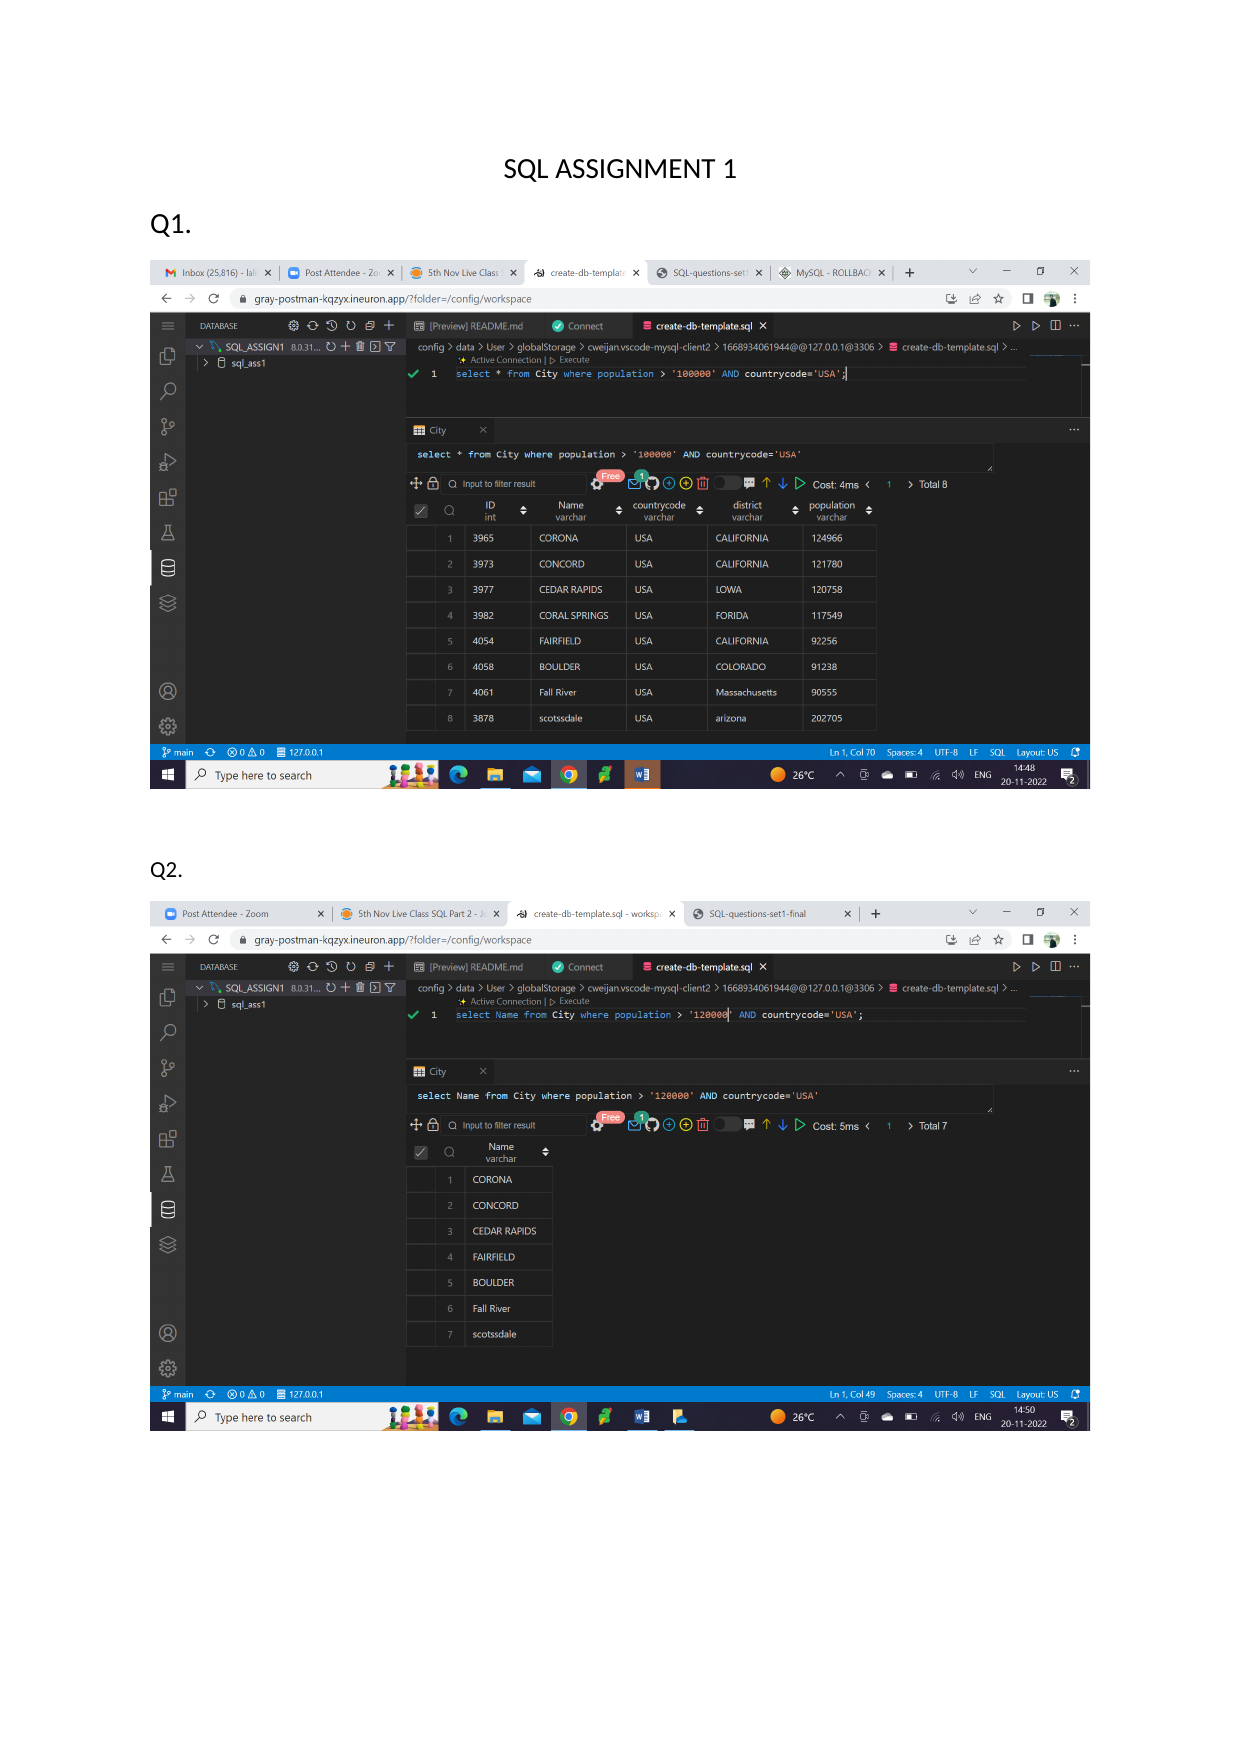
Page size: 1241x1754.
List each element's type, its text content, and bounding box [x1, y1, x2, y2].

text Q1. [150, 205, 1090, 241]
text SQL ASSIGNMENT 1 [150, 150, 1090, 186]
text Q2. [150, 855, 1090, 883]
picture [150, 260, 1091, 789]
picture [150, 901, 1091, 1431]
